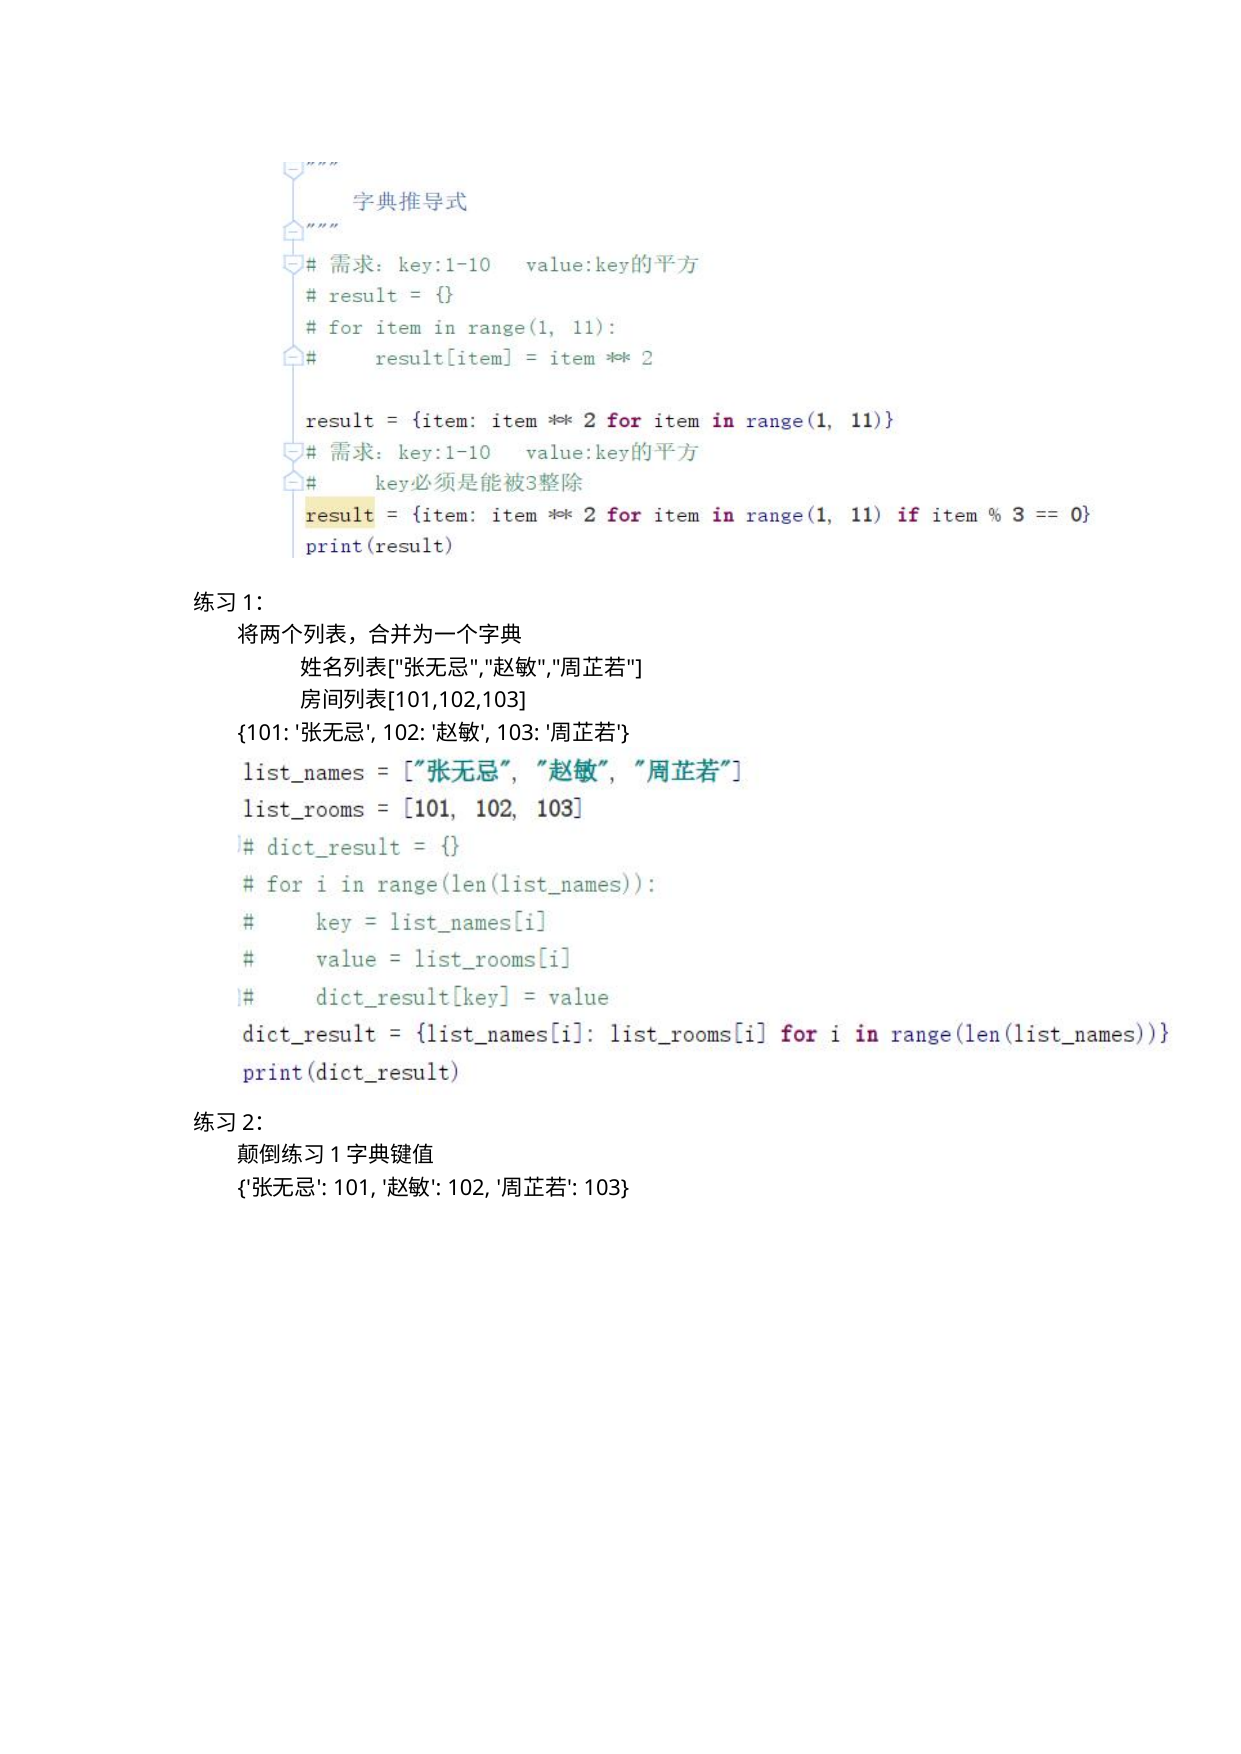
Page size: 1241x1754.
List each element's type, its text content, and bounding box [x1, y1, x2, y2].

text 将两个列表，合并为一个字典 [194, 617, 1090, 649]
text 颠倒练习1字典键值 [194, 1137, 1090, 1169]
text 练习2： [150, 1104, 1090, 1137]
picture [237, 747, 1202, 1095]
text {'张无忌': 101, '赵敏': 102, '周芷若': 103} [194, 1169, 1090, 1202]
text 姓名列表["张无忌","赵敏","周芷若"] [150, 649, 1090, 682]
text {101: '张无忌', 102: '赵敏', 103: '周芷若'} [194, 714, 1090, 747]
text 练习1： [150, 584, 1090, 617]
picture [281, 162, 1096, 558]
text 房间列表[101,102,103] [150, 682, 1090, 714]
